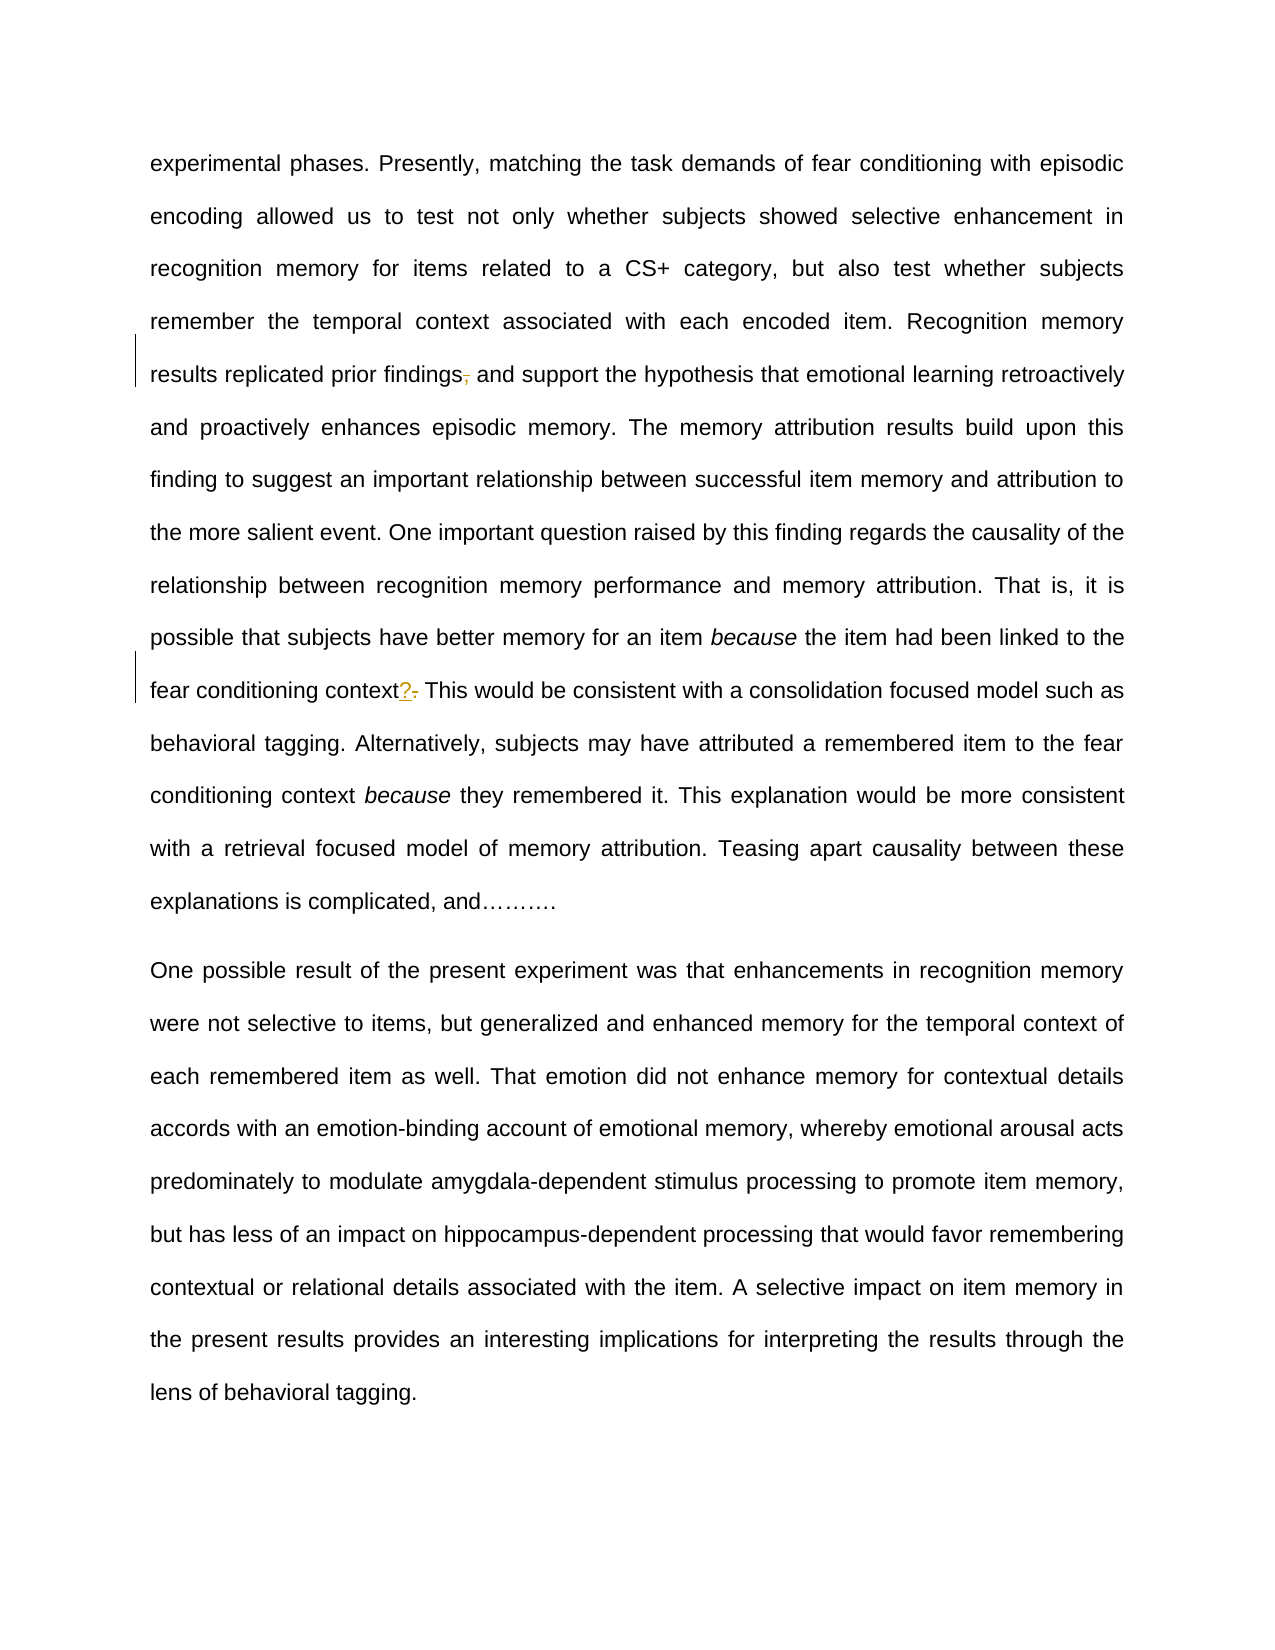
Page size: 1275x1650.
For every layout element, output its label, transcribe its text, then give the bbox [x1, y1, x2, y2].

text One possible result of the present experiment was that enhancements in recognition memory were not selective to items, but generalized and enhanced memory for the temporal context of each remembered item as well. That emotion did not enhance memory for contextual details accords with an emotion-binding account of emotional memory, whereby emotional arousal acts predominately to modulate amygdala-dependent stimulus processing to promote item memory, but has less of an impact on hippocampus-dependent processing that would favor remembering contextual or relational details associated with the item. A selective impact on item memory in the present results provides an interesting implications for interpreting the results through the lens of behavioral tagging. [150, 957, 1125, 1405]
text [150, 150, 1125, 914]
